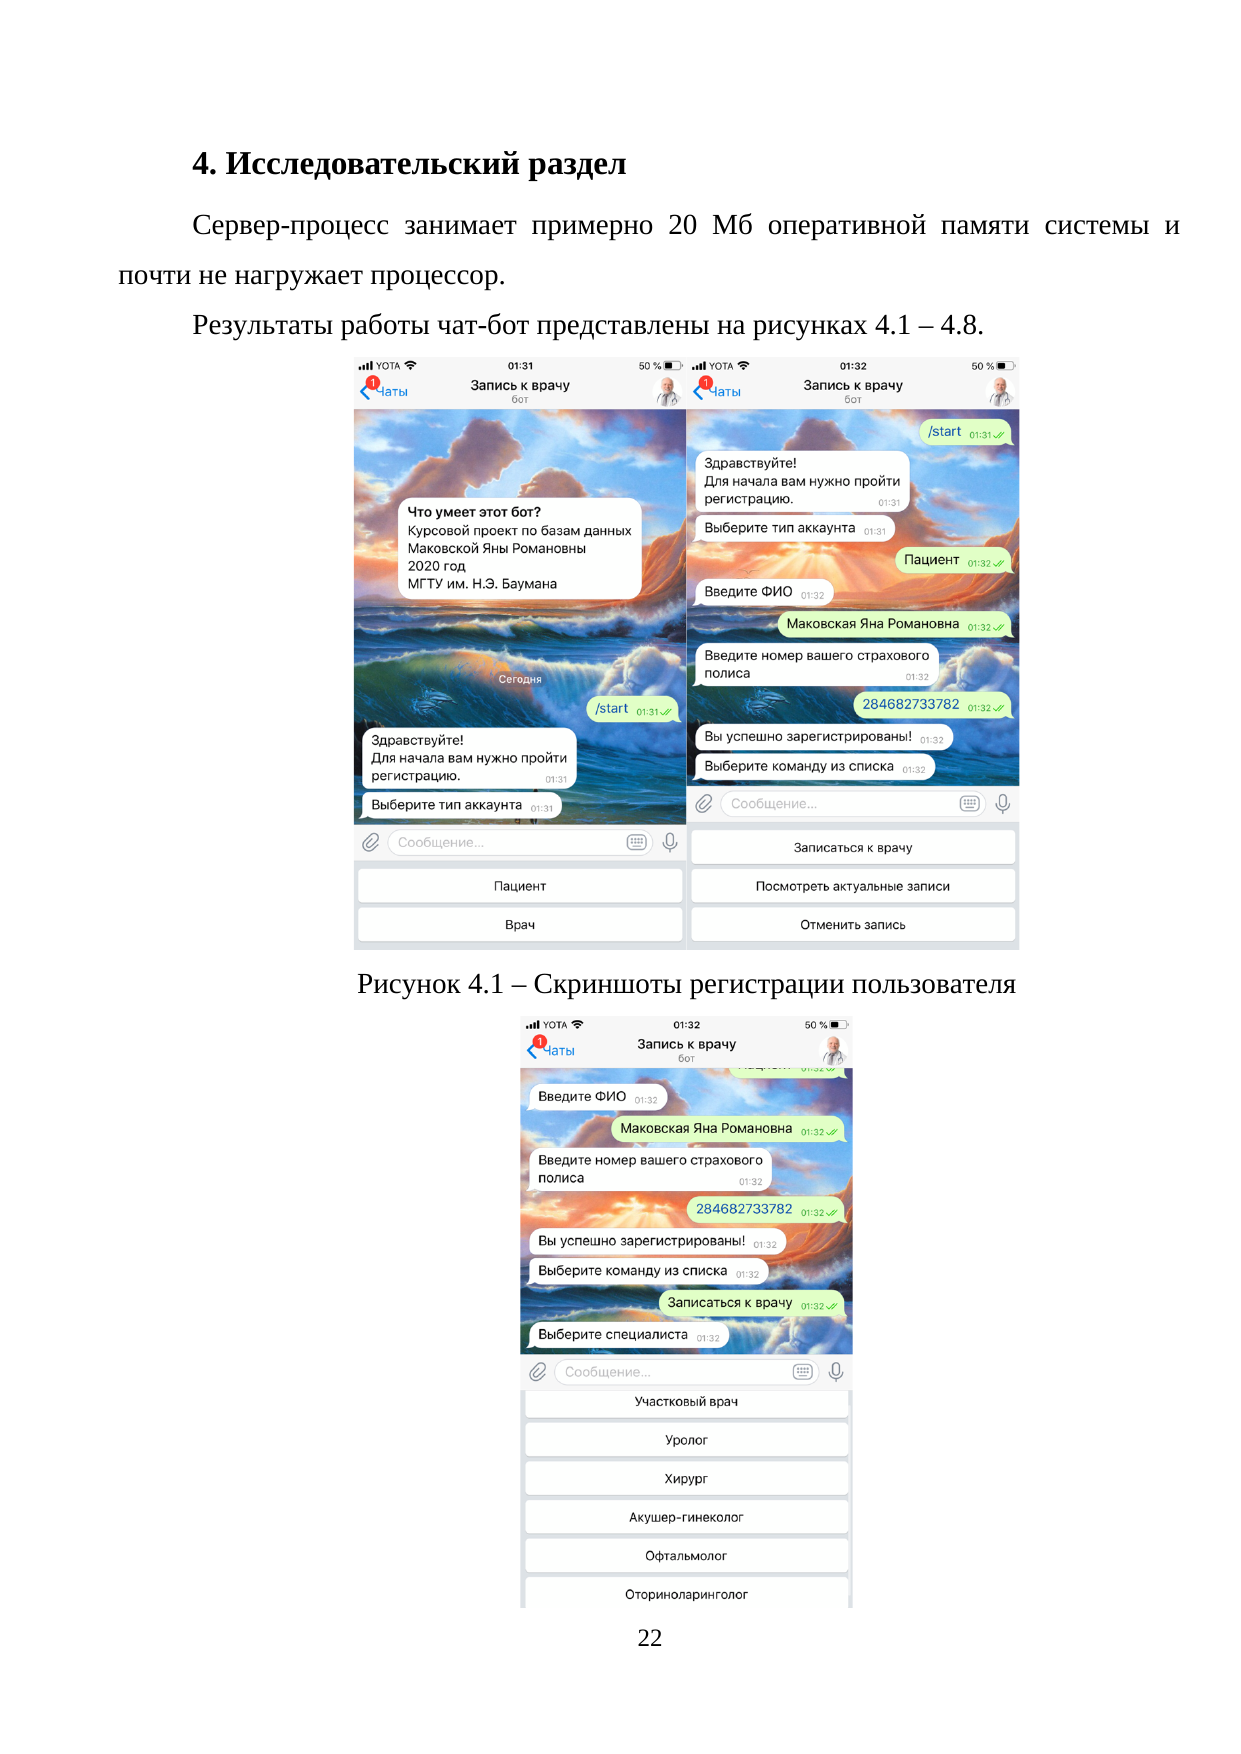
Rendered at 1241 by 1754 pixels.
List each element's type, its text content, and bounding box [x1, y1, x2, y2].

picture [353, 357, 1020, 950]
picture [520, 1016, 853, 1608]
text Результаты работы чат-бот представлены на рисунках 4.1 – 4.8. [118, 307, 1181, 341]
title 4. Исследовательский раздел [192, 143, 1181, 181]
text Рисунок 4.1 – Скриншоты регистрации пользователя [118, 966, 1181, 1000]
text Сервер-процесс занимает примерно 20 Мб оперативной памяти системы и почти не нагружает процессор. [118, 207, 1181, 291]
